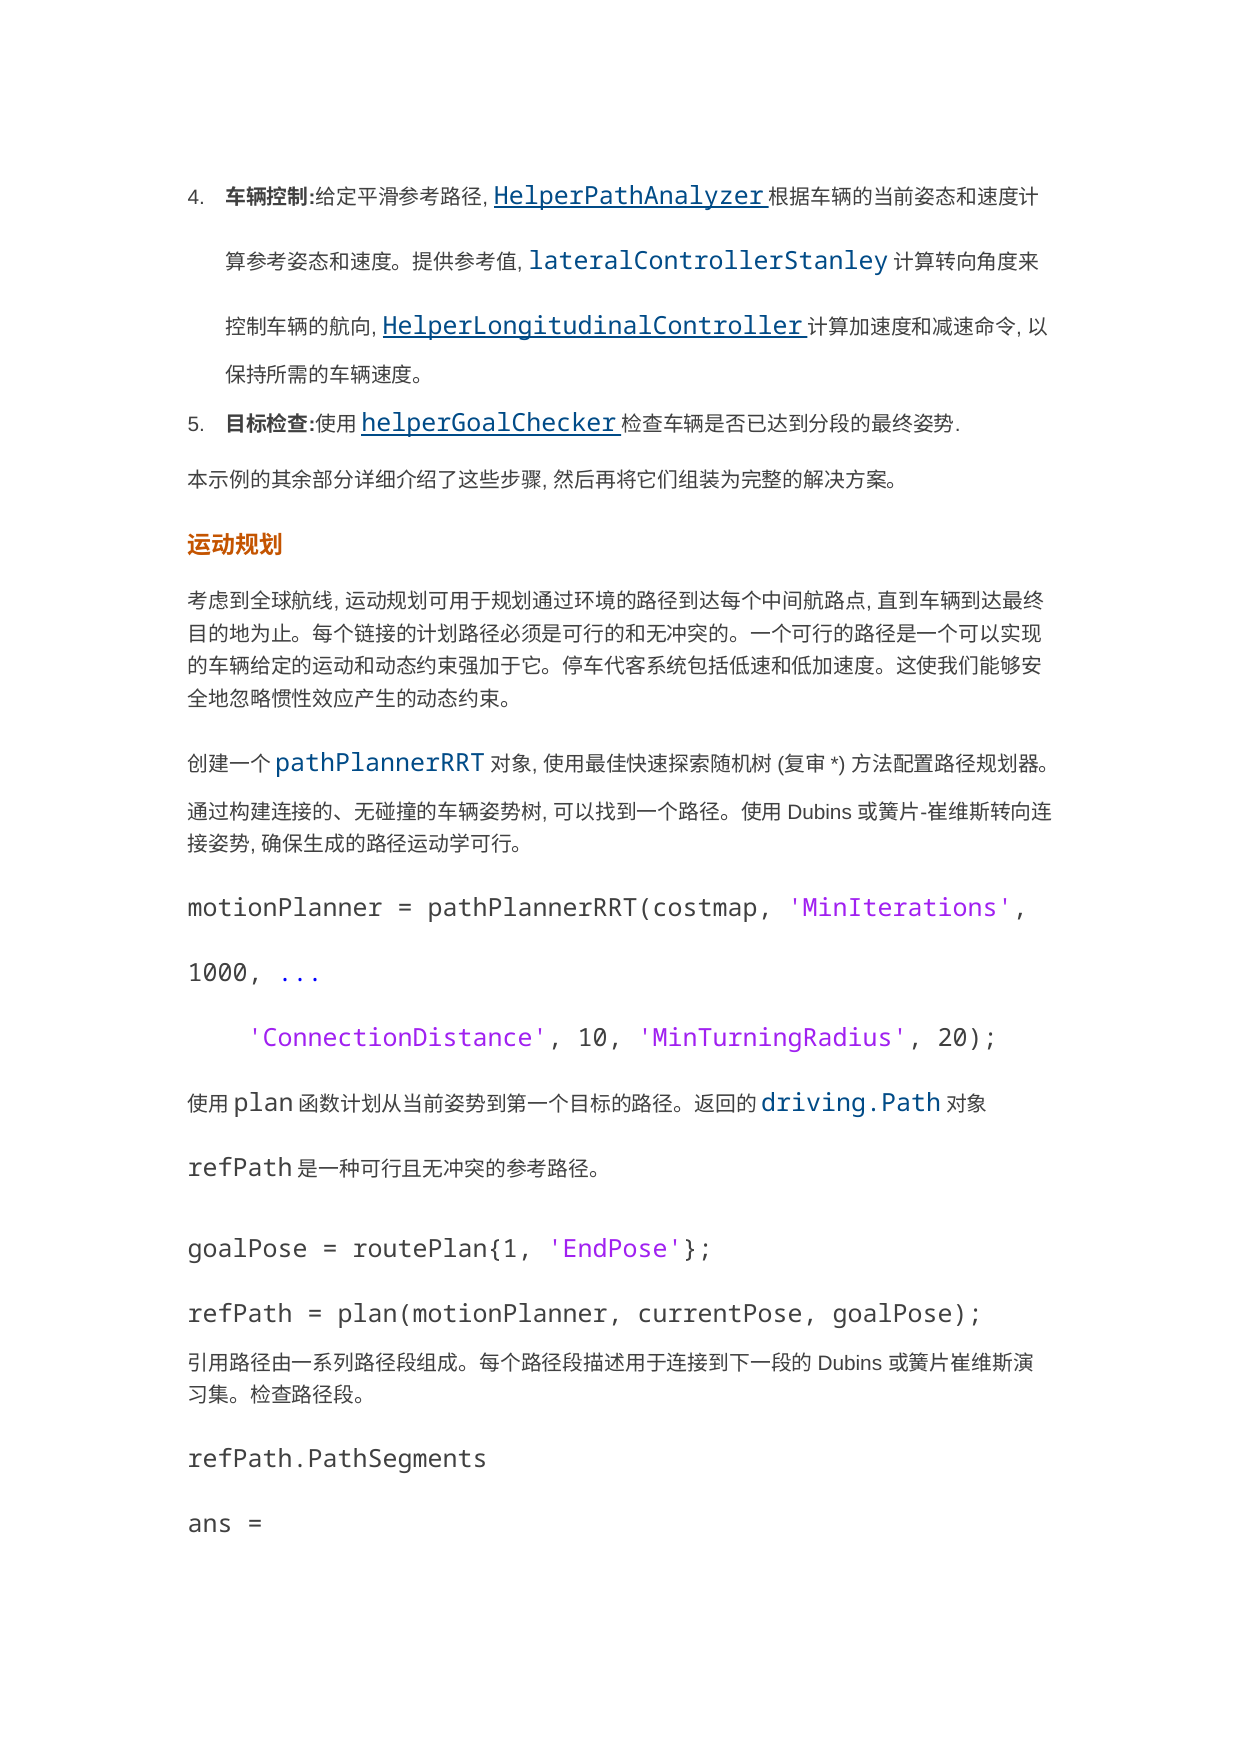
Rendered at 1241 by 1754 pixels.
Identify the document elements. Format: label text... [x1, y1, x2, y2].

text ans = [187, 1491, 1053, 1556]
text goalPose = routePlan{1, 'EndPose'}; [187, 1215, 1053, 1280]
text 'ConnectionDistance', 10, 'MinTurningRadius', 20); [187, 1004, 1053, 1069]
list 目标检查:使用helperGoalChecker检查车辆是否已达到分段的最终姿势. [187, 389, 1053, 454]
text 引用路径由一系列路径段组成。每个路径段描述用于连接到下一段的 Dubins 或簧片崔维斯演习集。检查路径段。 [187, 1345, 1053, 1410]
text refPath = plan(motionPlanner, currentPose, goalPose); [187, 1280, 1053, 1345]
text 本示例的其余部分详细介绍了这些步骤, 然后再将它们组装为完整的解决方案。 [187, 462, 1053, 495]
text motionPlanner = pathPlannerRRT(costmap, 'MinIterations', 1000, ... [187, 874, 1053, 1004]
text 考虑到全球航线, 运动规划可用于规划通过环境的路径到达每个中间航路点, 直到车辆到达最终目的地为止。每个链接的计划路径必须是可行的和无冲突的。一个可行的路径是一个可以实现的车辆给定的运动和动态约束强加于它。停车代客系统包括低速和低加速度。这使我们能够安全地忽略惯性效应产生的动态约束。 [187, 583, 1053, 713]
list 车辆控制:给定平滑参考路径, HelperPathAnalyzer根据车辆的当前姿态和速度计算参考姿态和速度。提供参考值, lateralControllerStanley计算转向角度来控制车辆的航向, HelperLongitudinalController计算加速度和减速命令, 以保持所需的车辆速度。 [187, 162, 1053, 389]
text 创建一个pathPlannerRRT对象, 使用最佳快速探索随机树 (复审 *) 方法配置路径规划器。通过构建连接的、无碰撞的车辆姿势树, 可以找到一个路径。使用 Dubins 或簧片-崔维斯转向连接姿势, 确保生成的路径运动学可行。 [187, 729, 1053, 859]
text 使用plan函数计划从当前姿势到第一个目标的路径。返回的driving.Path对象refPath是一种可行且无冲突的参考路径。 [187, 1069, 1053, 1199]
text refPath.PathSegments [187, 1426, 1053, 1491]
subtitle 运动规划 [187, 510, 1053, 575]
